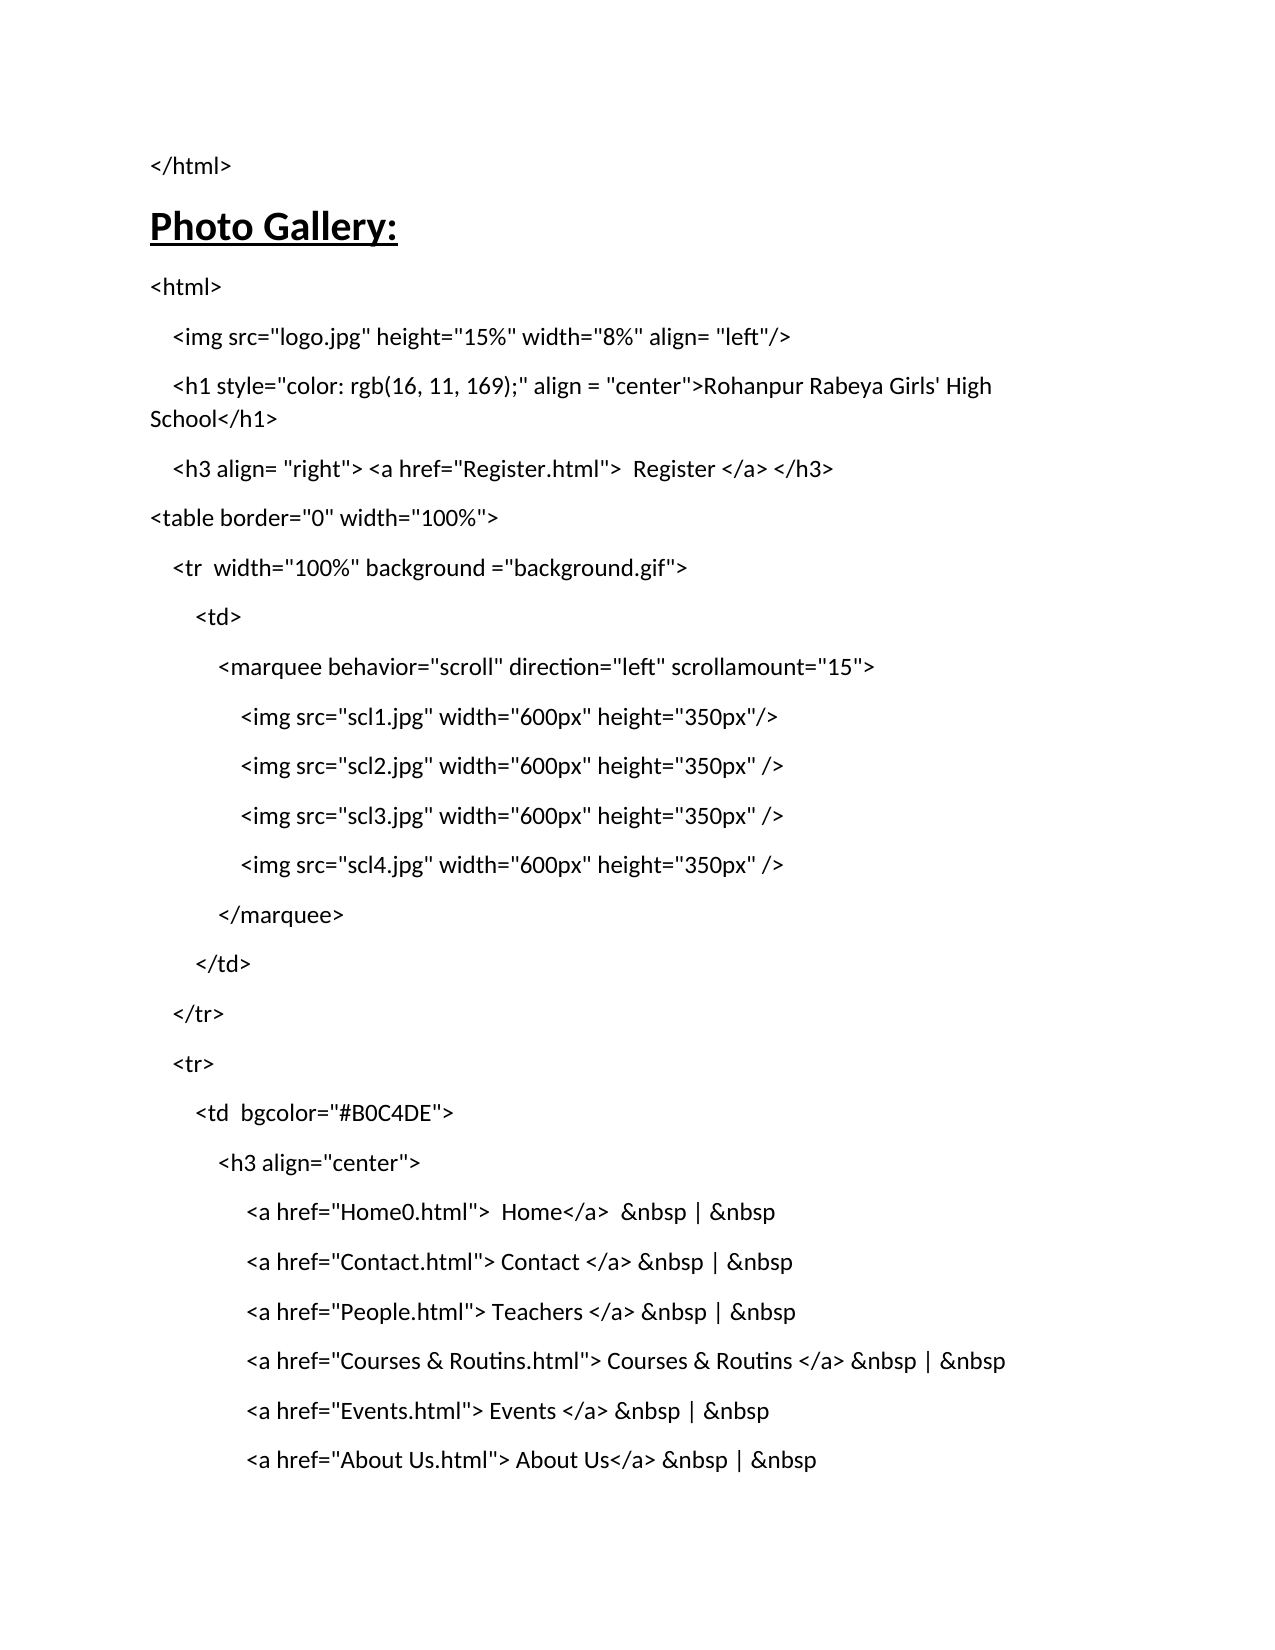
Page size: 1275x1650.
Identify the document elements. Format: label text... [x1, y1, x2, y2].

text <img src="scl1.jpg" width="600px" height="350px"/> [150, 701, 1125, 731]
text <html> [150, 271, 1125, 302]
text <a href="Home0.html"> Home</a> &nbsp | &nbsp [150, 1197, 1125, 1227]
text <tr width="100%" background ="background.gif"> [150, 552, 1125, 582]
text <table border="0" width="100%"> [150, 502, 1125, 533]
text <img src="scl2.jpg" width="600px" height="350px" /> [150, 750, 1125, 781]
text Photo Gallery: [150, 199, 1125, 250]
text </tr> [150, 998, 1125, 1029]
text <a href="Courses & Routins.html"> Courses & Routins </a> &nbsp | &nbsp [150, 1345, 1125, 1376]
text <a href="Contact.html"> Contact </a> &nbsp | &nbsp [150, 1246, 1125, 1277]
text <a href="Events.html"> Events </a> &nbsp | &nbsp [150, 1395, 1125, 1425]
text <h1 style="color: rgb(16, 11, 169);" align = "center">Rohanpur Rabeya Girls' High School</h1> [150, 370, 1125, 434]
text </marquee> [150, 899, 1125, 929]
text <td> [150, 602, 1125, 632]
text <img src="scl4.jpg" width="600px" height="350px" /> [150, 849, 1125, 880]
text <h3 align="center"> [150, 1147, 1125, 1177]
text <img src="scl3.jpg" width="600px" height="350px" /> [150, 800, 1125, 830]
text <h3 align= "right"> <a href="Register.html"> Register </a> </h3> [150, 453, 1125, 483]
text <marquee behavior="scroll" direction="left" scrollamount="15"> [150, 651, 1125, 682]
text <a href="People.html"> Teachers </a> &nbsp | &nbsp [150, 1296, 1125, 1326]
text </html> [150, 150, 1125, 181]
text <td bgcolor="#B0C4DE"> [150, 1097, 1125, 1128]
text <a href="About Us.html"> About Us</a> &nbsp | &nbsp [150, 1444, 1125, 1475]
text <img src="logo.jpg" height="15%" width="8%" align= "left"/> [150, 321, 1125, 351]
text </td> [150, 949, 1125, 979]
text <tr> [150, 1048, 1125, 1078]
